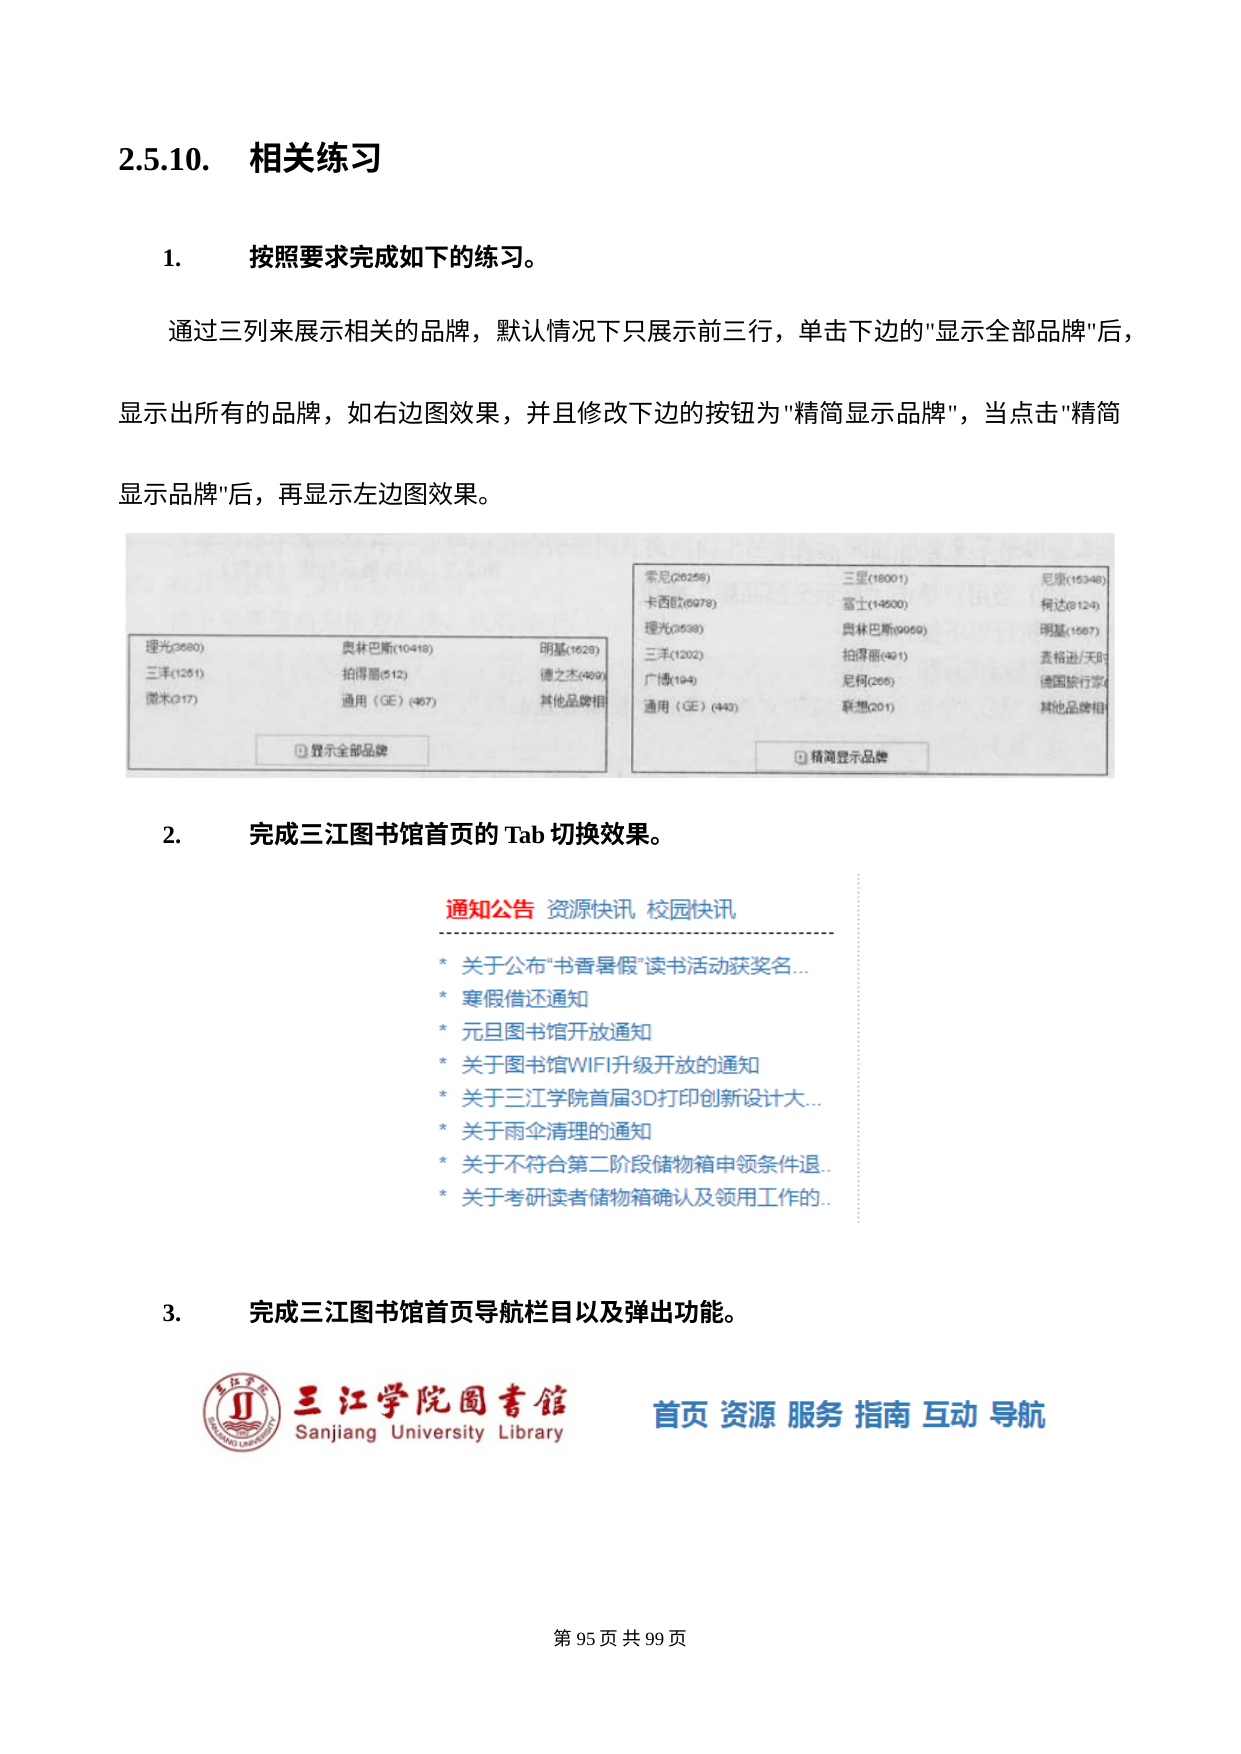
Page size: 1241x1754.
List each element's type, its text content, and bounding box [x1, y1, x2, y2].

text 通过三列来展示相关的品牌，默认情况下只展示前三行，单击下边的"显示全部品牌"后，显示出所有的品牌，如右边图效果，并且修改下边的按钮为"精简显示品牌"，当点击"精简显示品牌"后，再显示左边图效果。 [118, 297, 1122, 525]
subtitle 相关练习 [118, 123, 1122, 188]
list 按照要求完成如下的练习。 [162, 223, 1122, 288]
list 完成三江图书馆首页导航栏目以及弹出功能。 [162, 1278, 1122, 1343]
picture [162, 1351, 1063, 1460]
list 完成三江图书馆首页的Tab切换效果。 [162, 800, 1122, 865]
picture [423, 874, 861, 1226]
picture [125, 533, 1115, 778]
